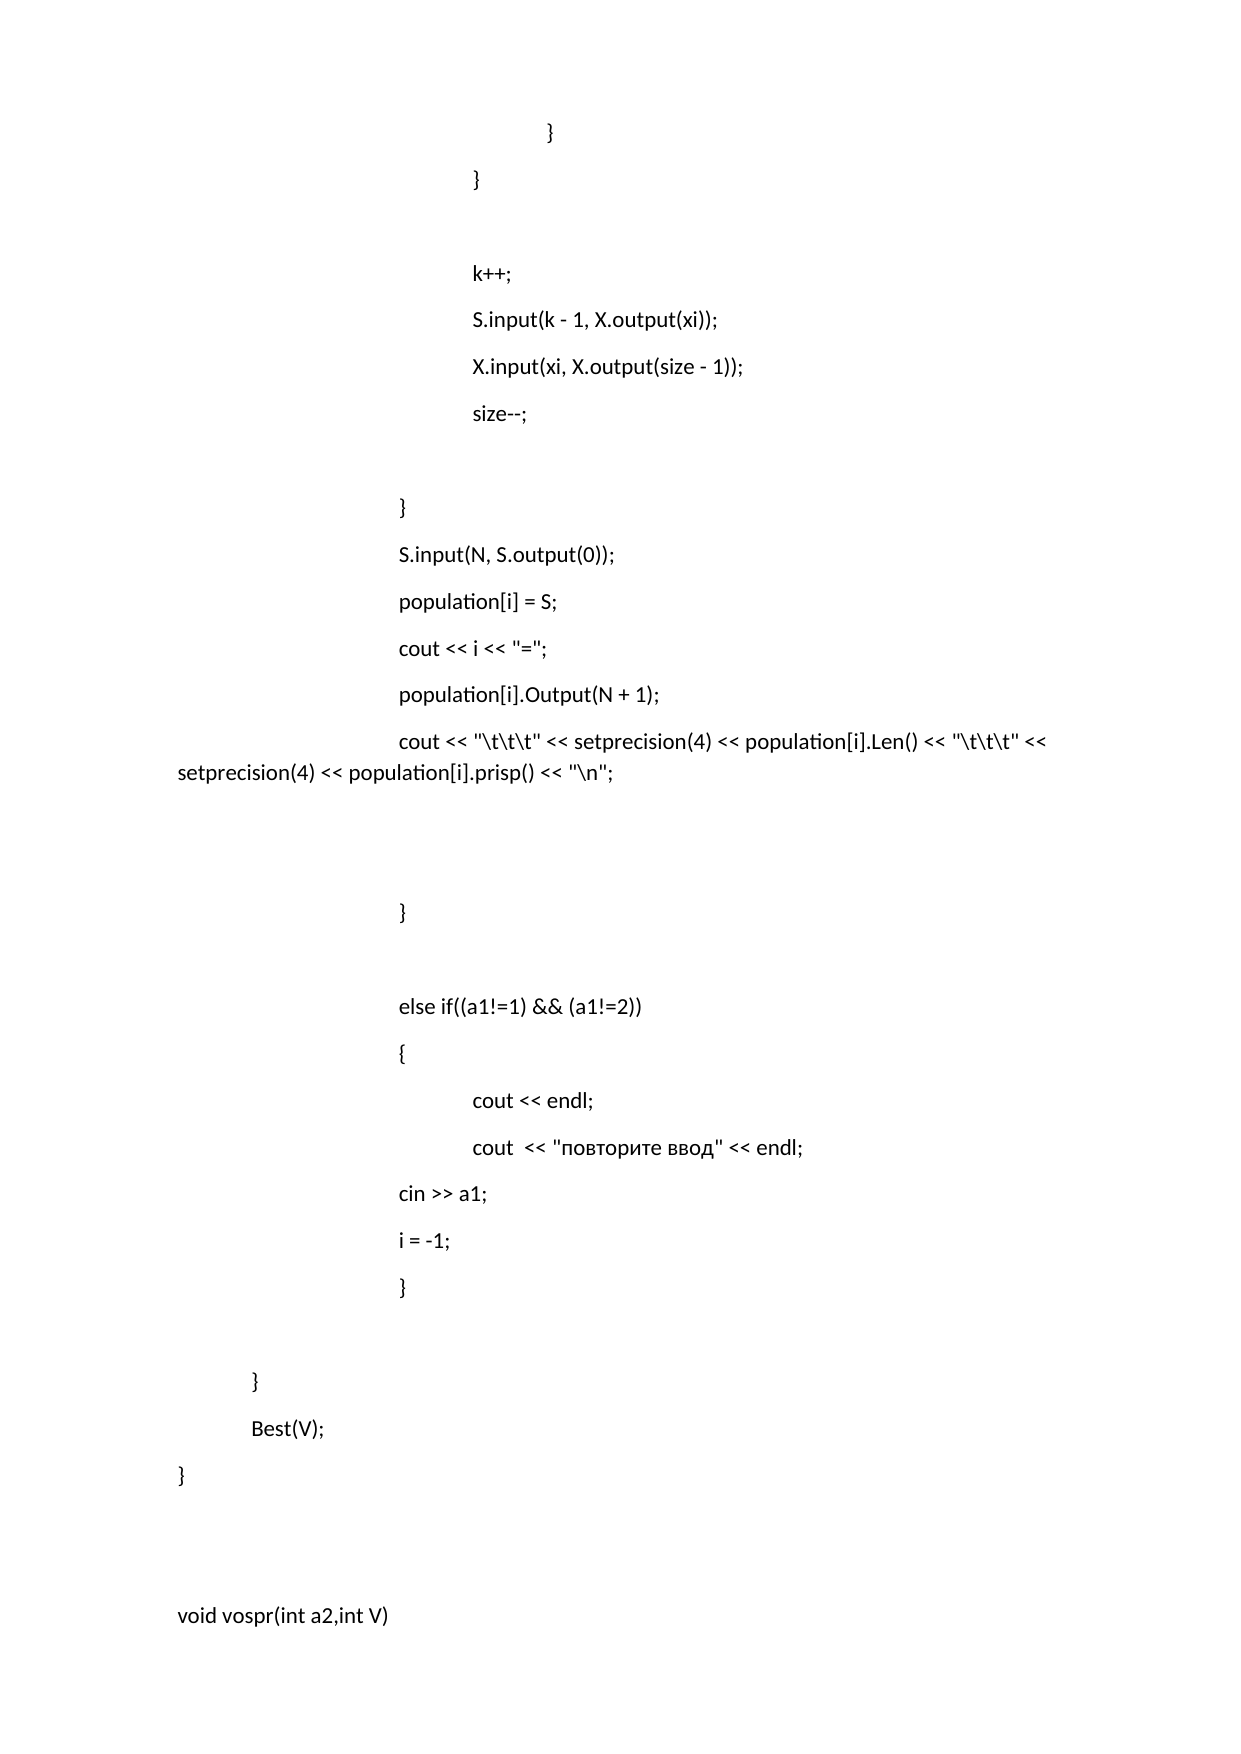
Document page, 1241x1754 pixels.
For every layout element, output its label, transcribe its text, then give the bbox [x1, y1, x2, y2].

text i = -1; [177, 1226, 1152, 1254]
text } [177, 1461, 1152, 1489]
text Best(V); [177, 1414, 1152, 1442]
text cout << "\t\t\t" << setprecision(4) << population[i].Len() << "\t\t\t" << setprecision(4) << population[i].prisp() << "\n"; [177, 727, 1152, 786]
text size--; [177, 399, 1152, 427]
text } [177, 898, 1152, 926]
text k++; [177, 259, 1152, 287]
text population[i] = S; [177, 587, 1152, 615]
text cout << i << "="; [177, 634, 1152, 662]
text } [177, 1367, 1152, 1395]
text { [177, 1039, 1152, 1067]
text cin >> a1; [177, 1179, 1152, 1208]
text } [177, 493, 1152, 521]
text } [177, 1273, 1152, 1301]
text population[i].Output(N + 1); [177, 681, 1152, 709]
text S.input(N, S.output(0)); [177, 540, 1152, 568]
text } [177, 118, 1152, 146]
text cout << "повторите ввод" << endl; [177, 1133, 1152, 1161]
text X.input(xi, X.output(size - 1)); [177, 352, 1152, 381]
text else if((a1!=1) && (a1!=2)) [177, 992, 1152, 1020]
text } [177, 165, 1152, 193]
text cout << endl; [177, 1086, 1152, 1114]
text void vospr(int a2,int V) [177, 1601, 1152, 1629]
text S.input(k - 1, X.output(xi)); [177, 306, 1152, 334]
